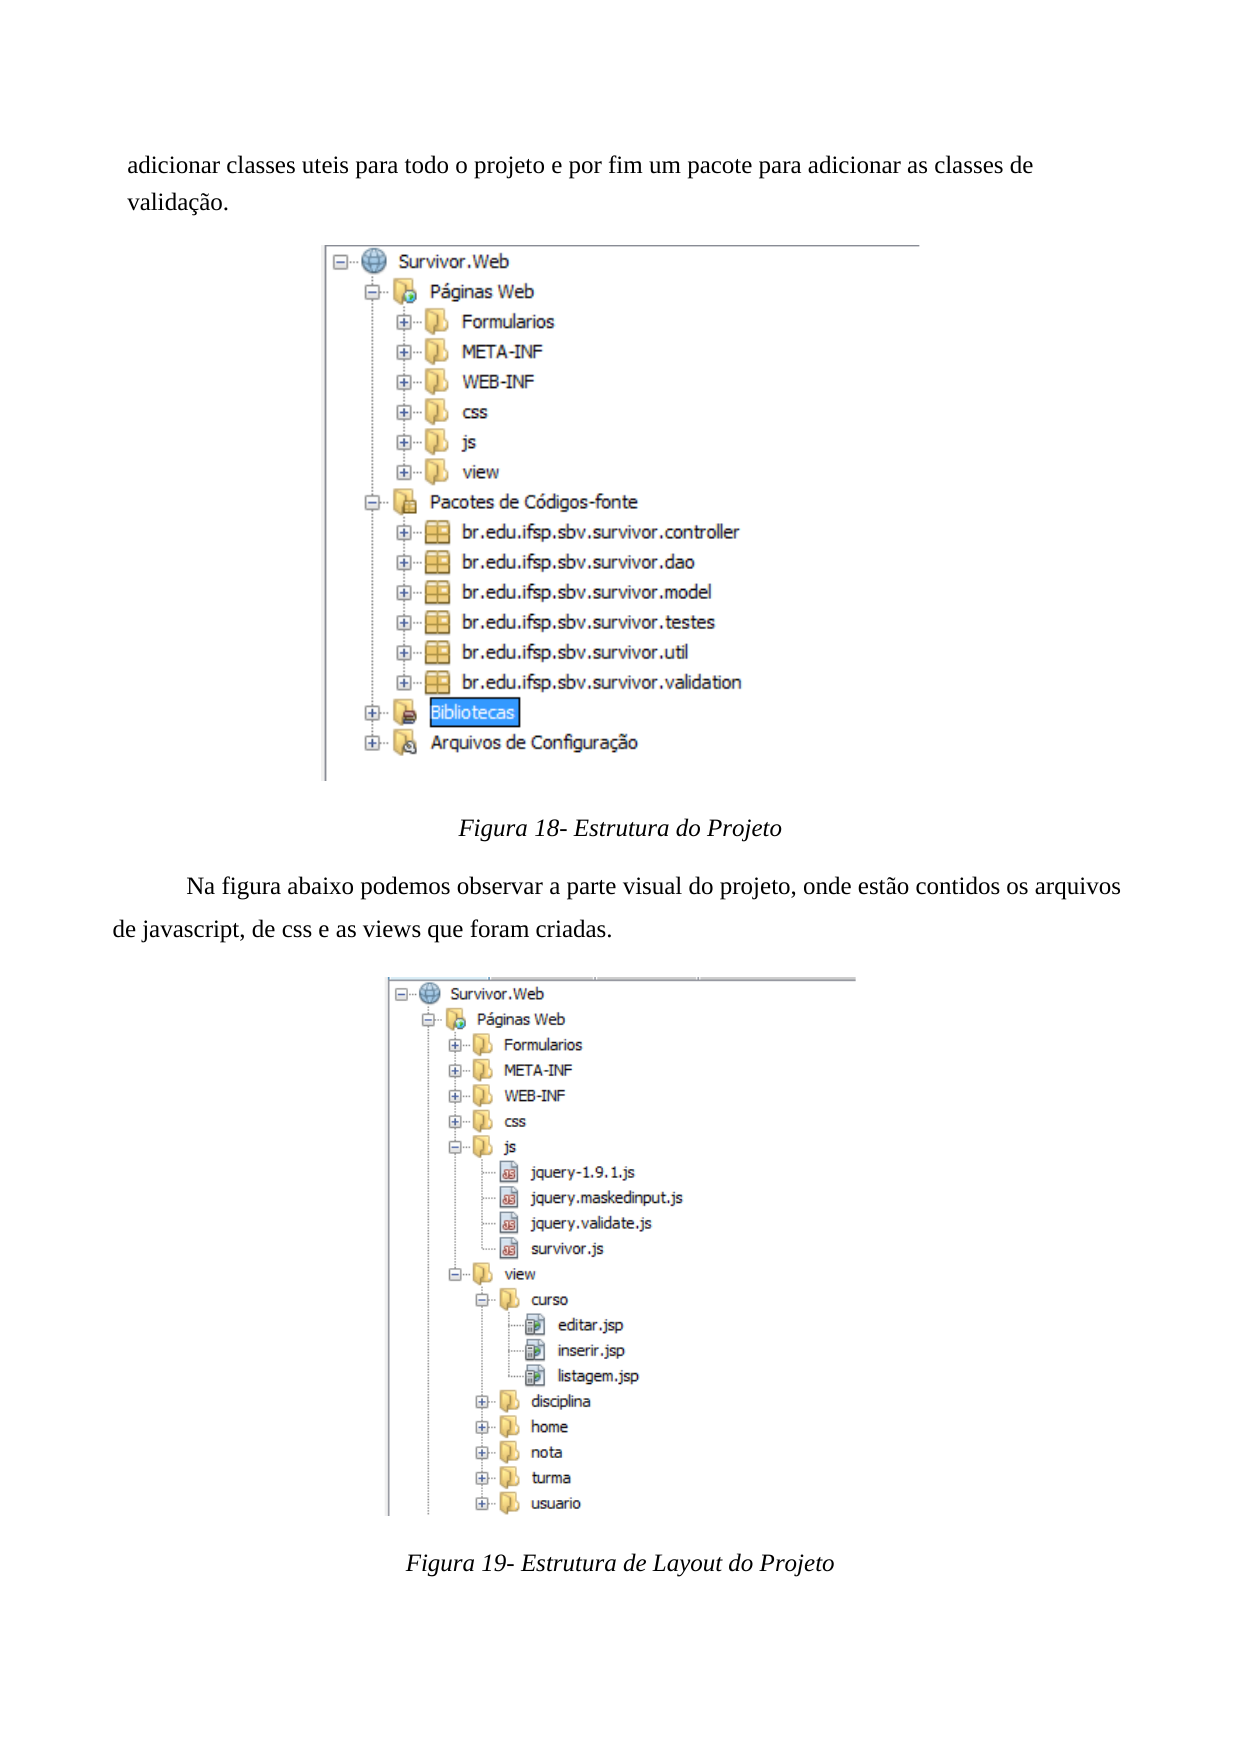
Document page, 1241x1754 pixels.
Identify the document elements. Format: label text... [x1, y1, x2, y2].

text Figura 19- Estrutura de Layout do Projeto [112, 1548, 1128, 1576]
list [127, 150, 1128, 216]
text Figura 18- Estrutura do Projeto [112, 813, 1128, 841]
text Na figura abaixo podemos observar a parte visual do projeto, onde estão contidos os arquivos de javascript, de css e as views que foram criadas. [112, 871, 1128, 943]
picture [321, 245, 920, 781]
picture [384, 977, 856, 1516]
